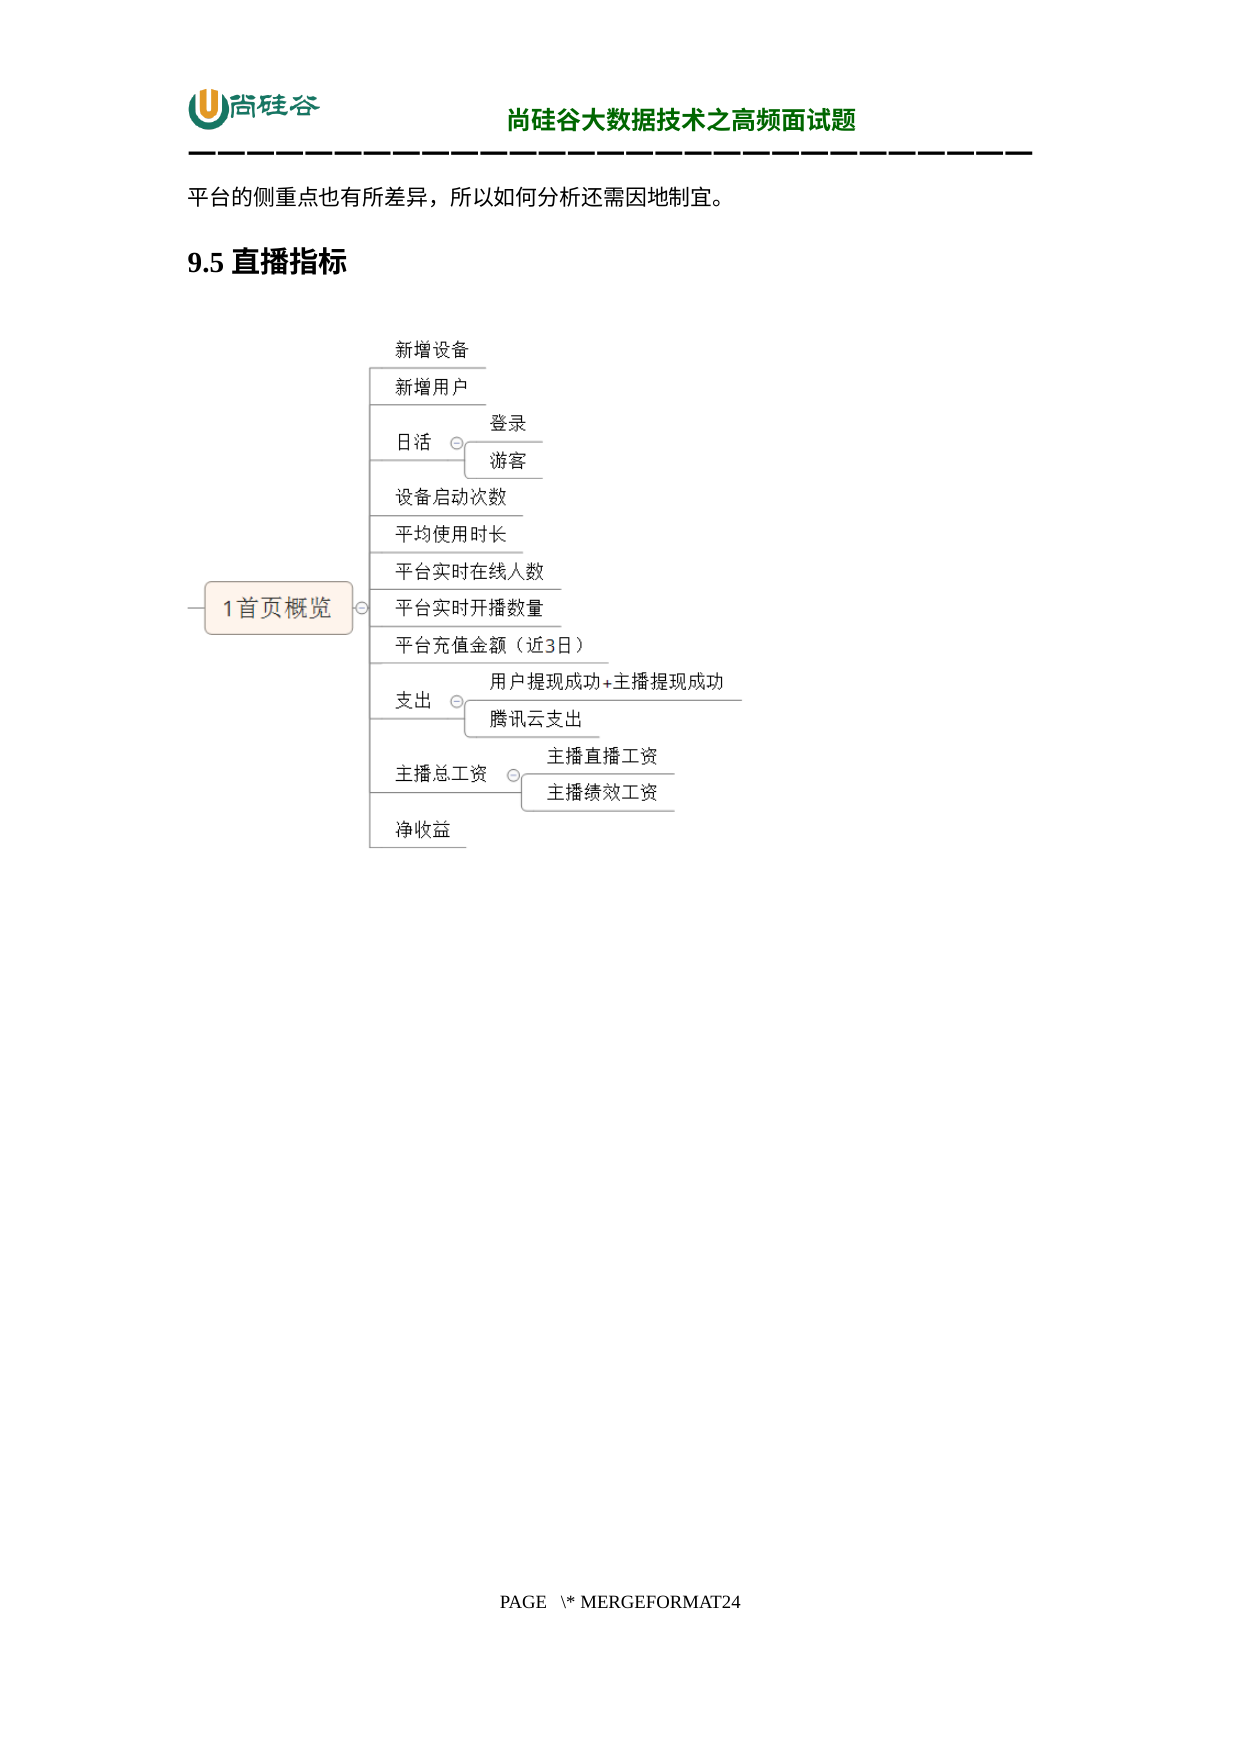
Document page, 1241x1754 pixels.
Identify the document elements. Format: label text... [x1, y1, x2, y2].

subtitle 9.5 直播指标 [187, 228, 1053, 293]
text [187, 179, 1053, 212]
